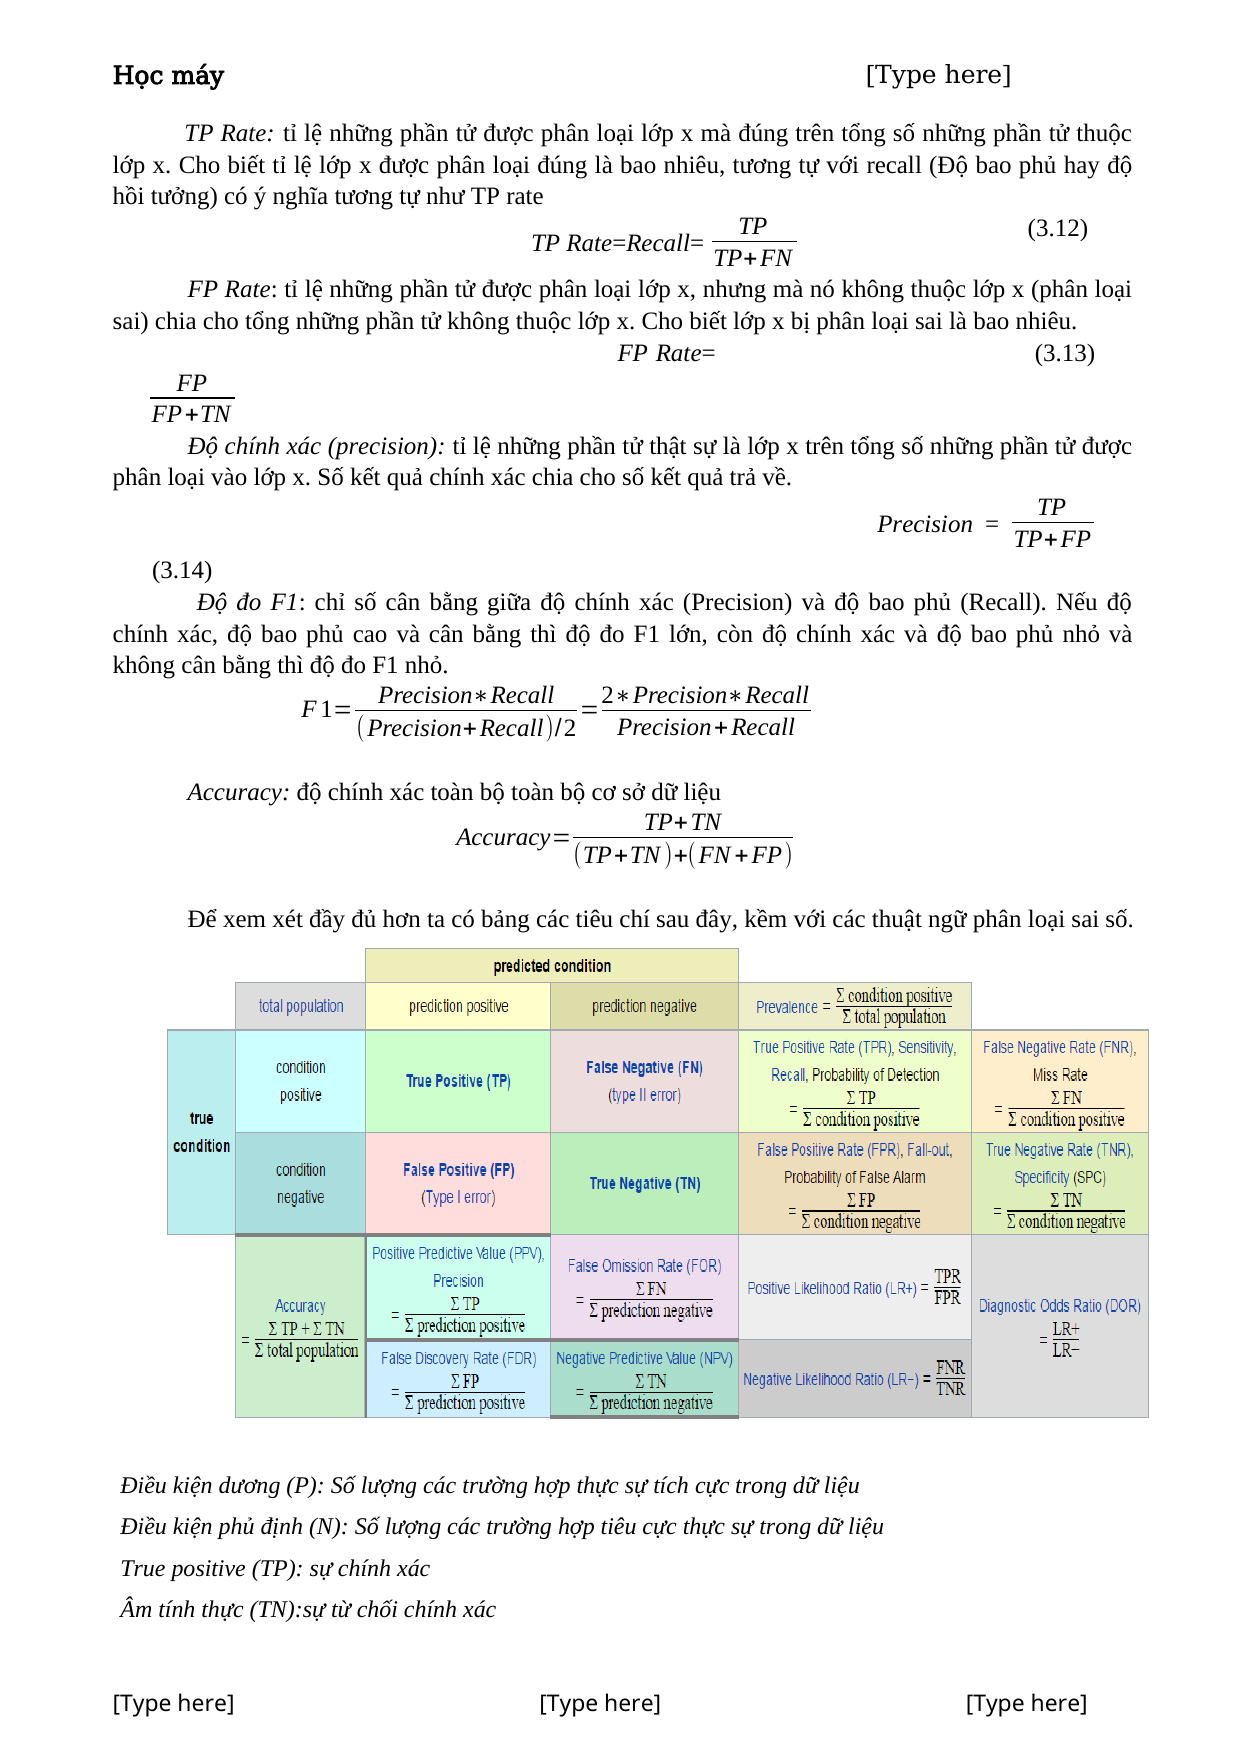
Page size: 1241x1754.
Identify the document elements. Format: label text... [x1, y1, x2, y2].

table_header (3.13) [727, 338, 1109, 431]
table_header (3.12) [829, 213, 1233, 274]
text FP Rate: tỉ lệ những phần tử được phân loại lớp x, nhưng mà nó không thuộc lớp x (phân loại sai) chia cho tổng những phần tử không thuộc lớp x. Cho biết lớp x bị phân loại sai là bao nhiêu. [112, 274, 1134, 335]
table_header FP Rate= [137, 338, 727, 431]
table_header TP Rate=Recall= [13, 213, 829, 274]
table_header Precision = (3.14) [141, 494, 1106, 587]
text Âm tính thực (TN):sự từ chối chính xác [120, 1595, 1134, 1623]
text True positive (TP): sự chính xác [120, 1554, 1134, 1581]
text Độ chính xác (precision): tỉ lệ những phần tử thật sự là lớp x trên tổng số những phần tử được phân loại vào lớp x. Số kết quả chính xác chia cho số kết quả trả về. [112, 431, 1134, 491]
text Điều kiện dương (P): Số lượng các trường hợp thực sự tích cực trong dữ liệu [120, 1471, 1134, 1498]
text Để xem xét đầy đủ hơn ta có bảng các tiêu chí sau đây, kềm với các thuật ngữ phân loại sai số. [112, 904, 1134, 933]
text Độ đo F1: chỉ số cân bằng giữa độ chính xác (Precision) và độ bao phủ (Recall). Nếu độ chính xác, độ bao phủ cao và cân bằng thì độ đo F1 lớn, còn độ chính xác và độ bao phủ nhỏ và không cân bằng thì độ đo F1 nhỏ. [112, 587, 1134, 679]
picture [159, 936, 1159, 1437]
list Accuracy: độ chính xác toàn bộ toàn bộ cơ sở dữ liệu [187, 777, 1134, 806]
text Điều kiện phủ định (N): Số lượng các trường hợp tiêu cực thực sự trong dữ liệu [120, 1512, 1134, 1540]
text TP Rate: tỉ lệ những phần tử được phân loại lớp x mà đúng trên tổng số những phần tử thuộc lớp x. Cho biết tỉ lệ lớp x được phân loại đúng là bao nhiêu, tương tự với recall (Độ bao phủ hay độ hồi tưởng) có ý nghĩa tương tự như TP rate [112, 118, 1134, 210]
